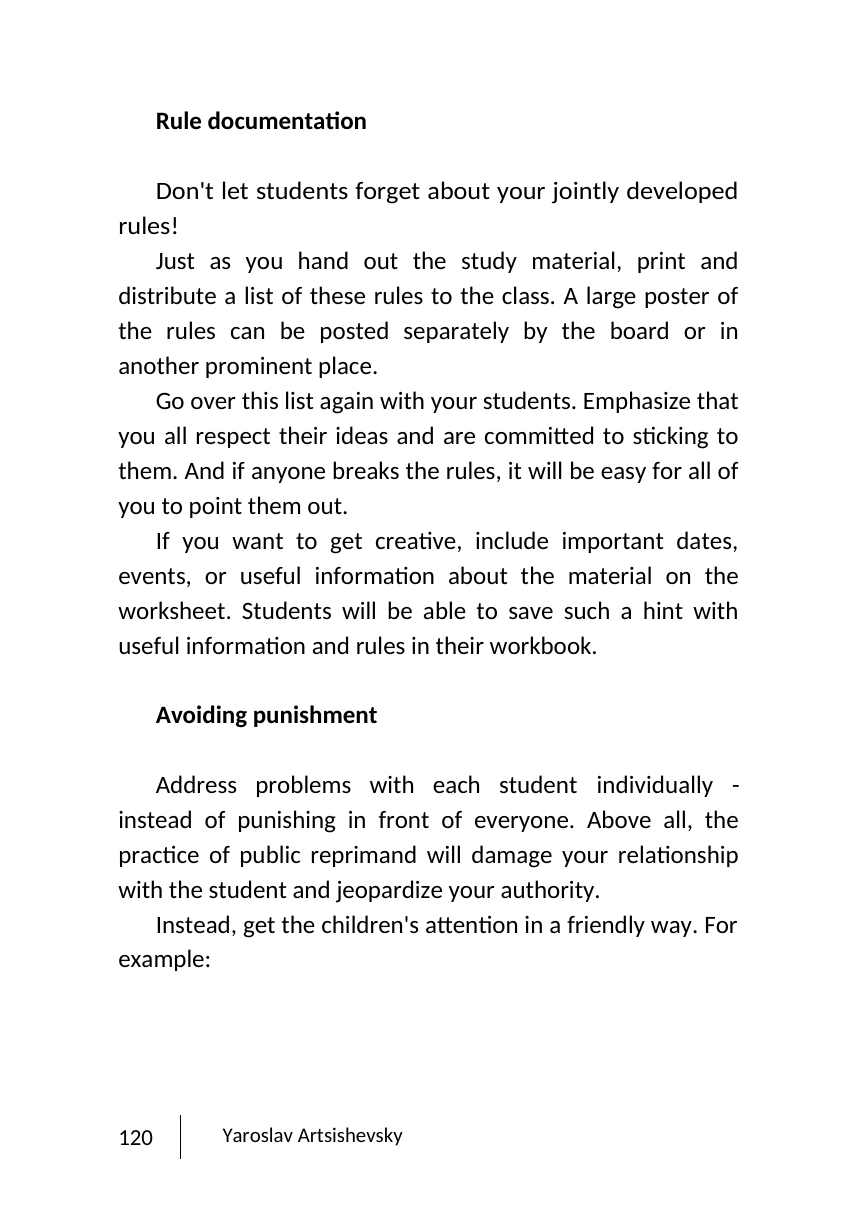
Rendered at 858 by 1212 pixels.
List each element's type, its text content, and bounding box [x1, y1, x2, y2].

subtitle Rule documentation [156, 105, 751, 136]
text Just as you hand out the study material, print and distribute a list of these rules to the class. A large poster of the rules can be posted separately by the board or in another prominent place. [118, 246, 739, 381]
text Instead, get the children's attention in a friendly way. For example: [118, 909, 739, 974]
text Go over this list again with your students. Emphasize that you all respect their ideas and are committed to sticking to them. And if anyone breaks the rules, it will be easy for all of you to point them out. [118, 386, 739, 521]
subtitle Avoiding punishment [156, 699, 751, 729]
text Address problems with each student individually - instead of punishing in front of everyone. Above all, the practice of public reprimand will damage your relationship with the student and jeopardize your authority. [118, 769, 739, 904]
text Don't let students forget about your jointly developed rules! [118, 176, 739, 241]
text If you want to get creative, include important dates, events, or useful information about the material on the worksheet. Students will be able to save such a hint with useful information and rules in their workbook. [118, 526, 739, 661]
